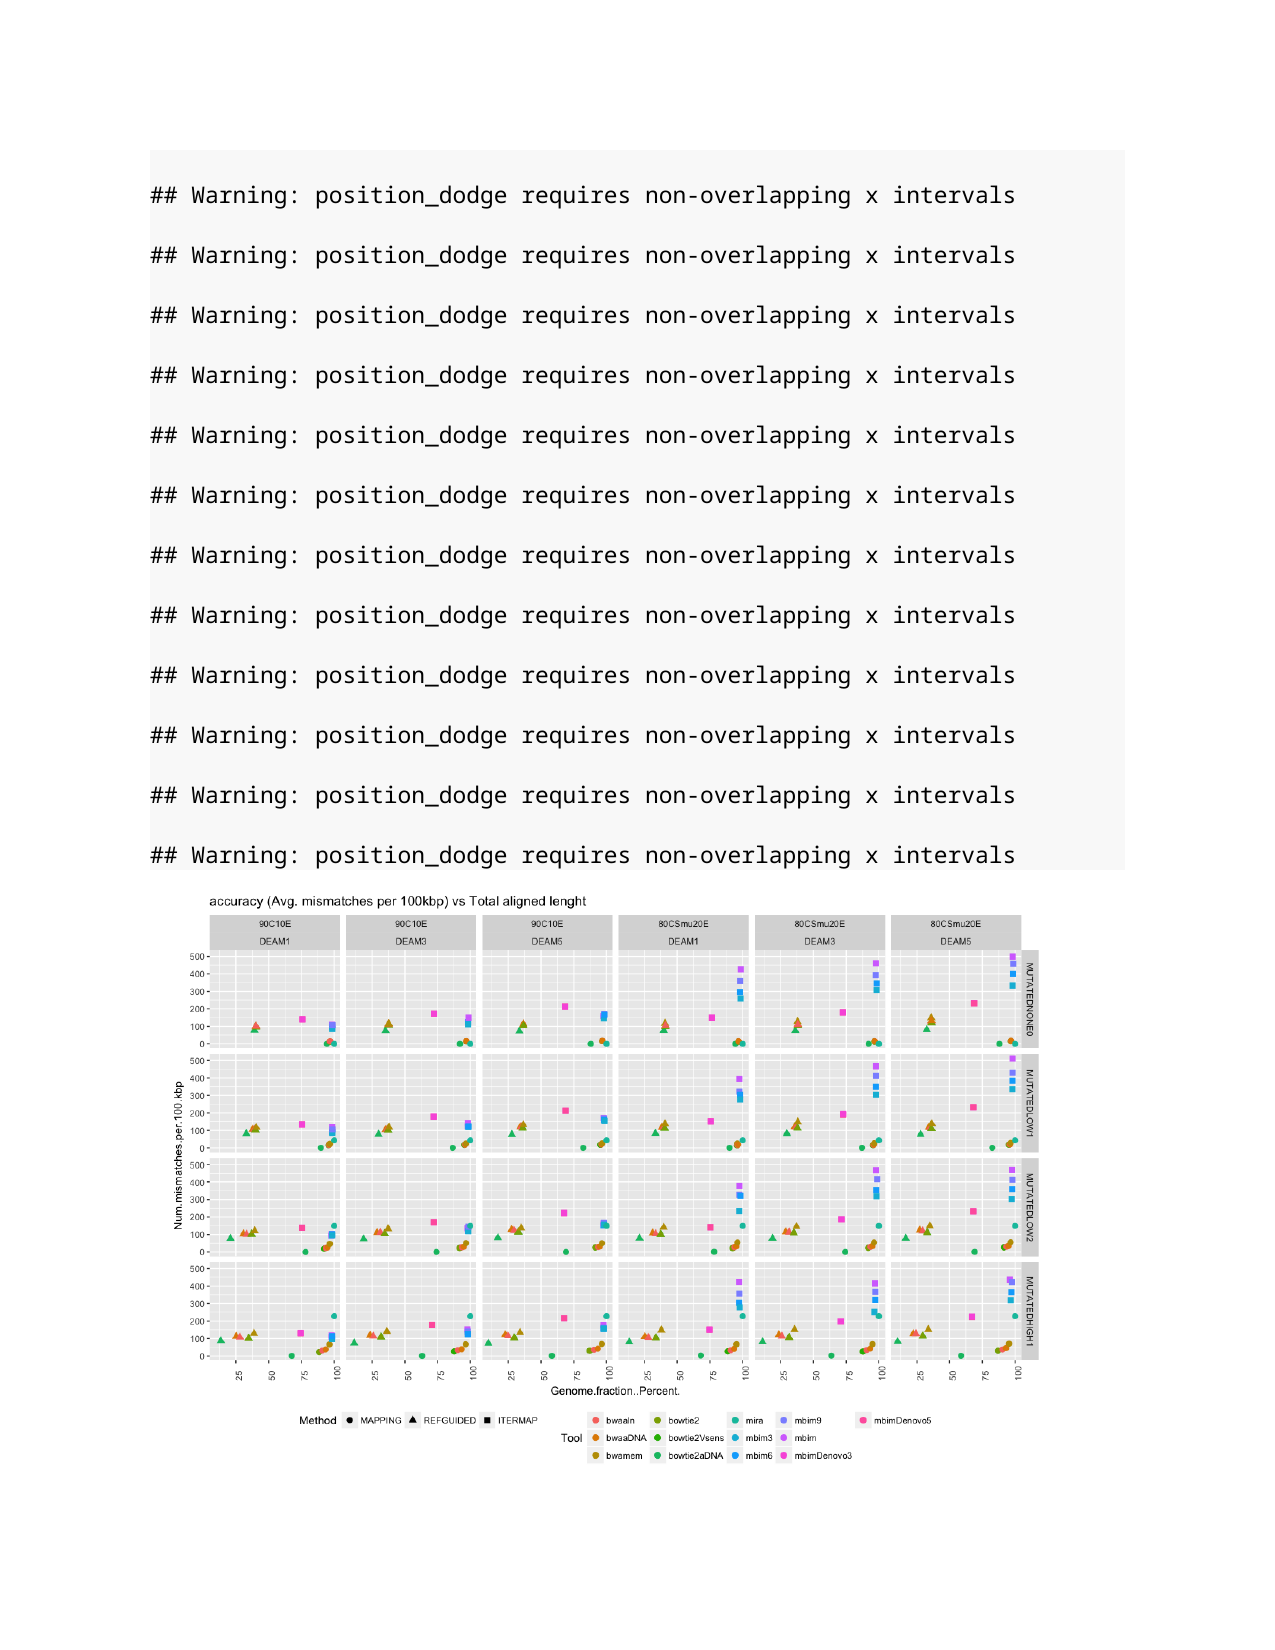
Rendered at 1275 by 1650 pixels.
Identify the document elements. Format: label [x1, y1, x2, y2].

picture [168, 890, 1044, 1475]
text [150, 150, 1125, 870]
